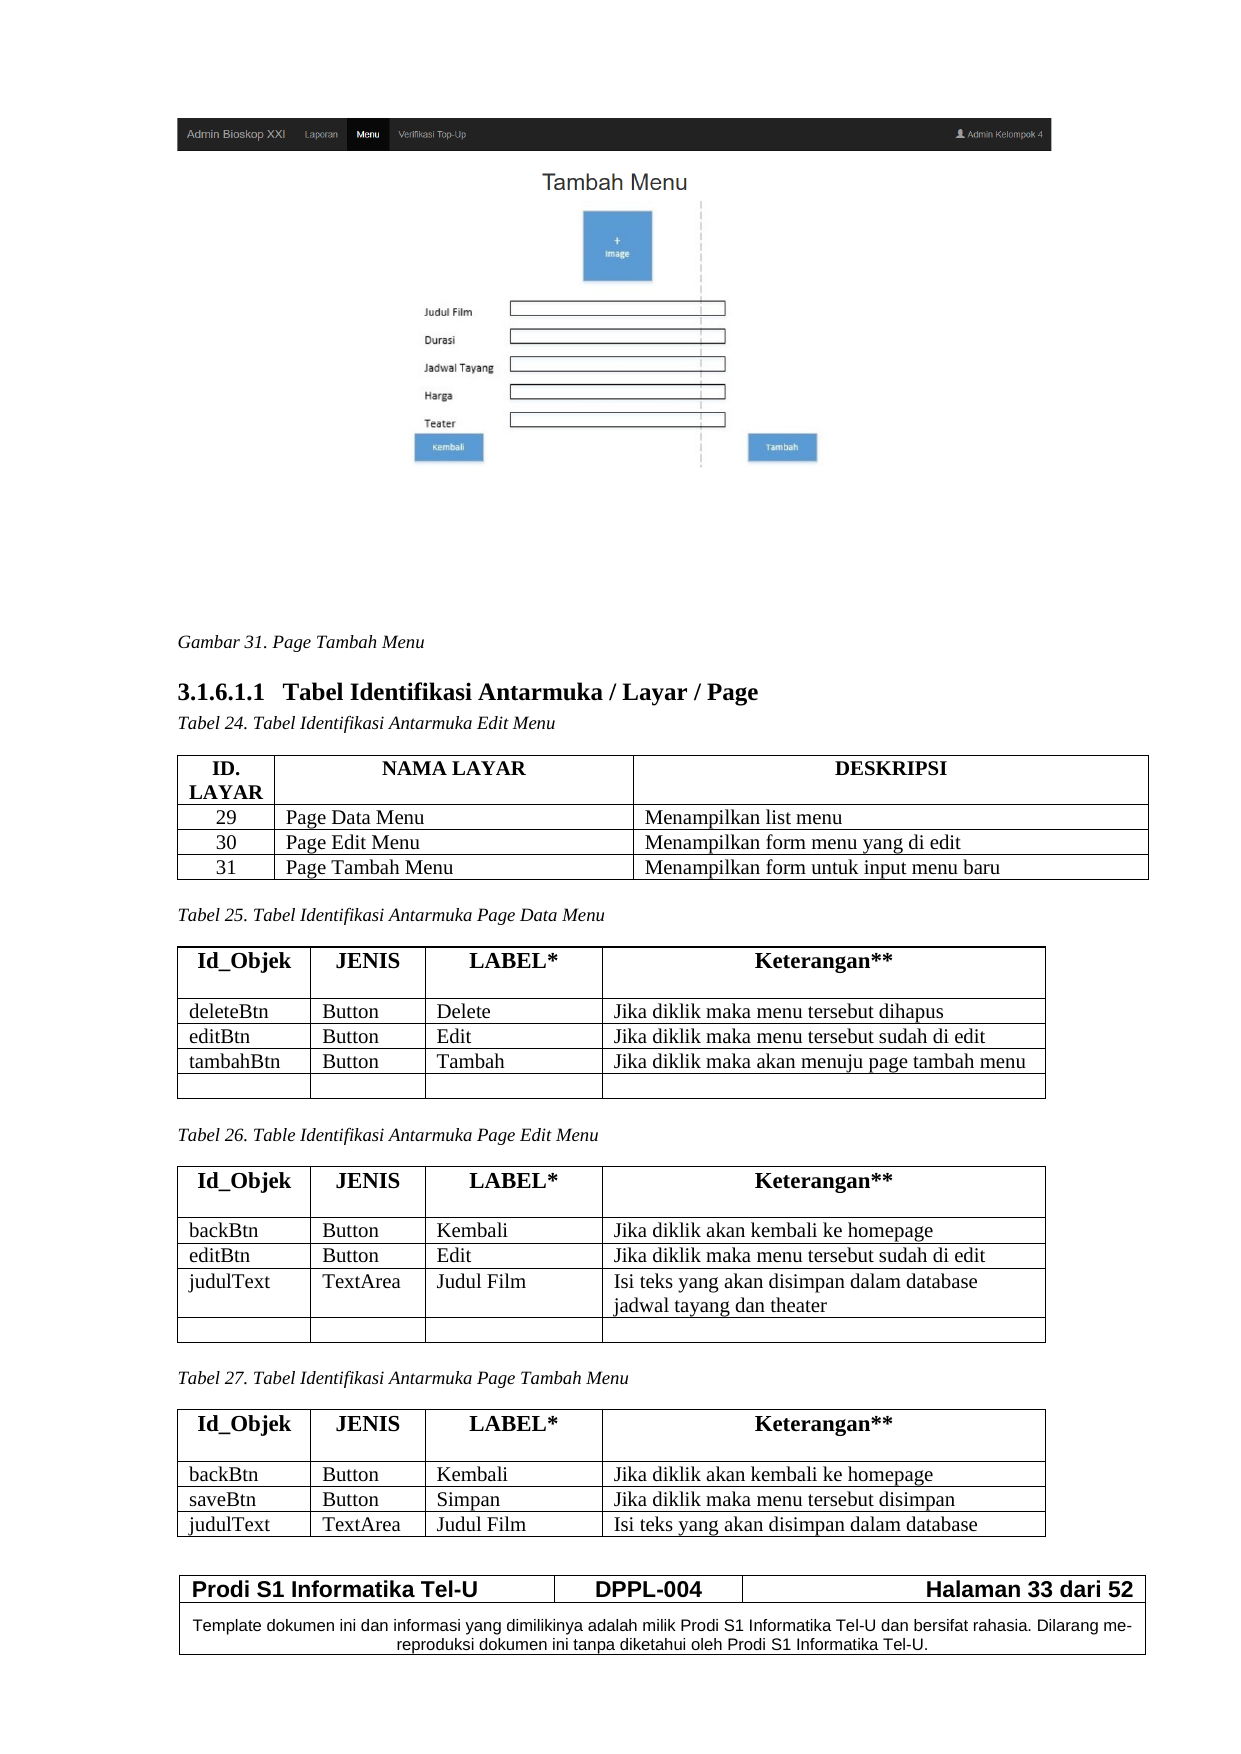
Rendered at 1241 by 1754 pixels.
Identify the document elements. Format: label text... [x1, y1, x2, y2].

table_cell Jika diklik akan kembali ke homepage [603, 1462, 1045, 1486]
table_cell backBtn [178, 1218, 310, 1242]
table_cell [603, 1512, 1045, 1536]
table_cell Menampilkan list menu [634, 805, 1148, 829]
table_cell [178, 1074, 310, 1098]
table_cell Button [311, 1024, 425, 1048]
table_cell Jika diklik maka menu tersebut sudah di edit [603, 1024, 1045, 1048]
subtitle Tabel Identifikasi Antarmuka / Layar / Page [177, 677, 1122, 706]
table_cell Menampilkan form untuk input menu baru [634, 855, 1148, 879]
table_cell [311, 1318, 425, 1342]
table_cell Isi teks yang akan disimpan dalam database jadwal tayang dan theater [603, 1269, 1045, 1317]
table_header LABEL* [426, 1167, 602, 1217]
table_cell [603, 1074, 1045, 1098]
table_cell Button [311, 1244, 425, 1267]
table_cell tambahBtn [178, 1049, 310, 1073]
table_cell Button [311, 999, 425, 1023]
table_header Keterangan** [603, 1410, 1045, 1461]
picture [177, 118, 1052, 610]
table_cell TextArea [311, 1512, 425, 1536]
table_header NAMA LAYAR [275, 756, 633, 804]
table_cell Jika diklik maka menu tersebut sudah di edit [603, 1244, 1045, 1267]
table_cell Delete [426, 999, 602, 1023]
table_cell Button [311, 1049, 425, 1073]
table_cell saveBtn [178, 1487, 310, 1511]
text Tabel 24. Tabel Identifikasi Antarmuka Edit Menu [177, 712, 1122, 734]
table_cell 31 [178, 855, 274, 879]
table_cell [426, 1318, 602, 1342]
table_cell judulText [178, 1269, 310, 1317]
table_cell Button [311, 1462, 425, 1486]
table_cell [426, 1074, 602, 1098]
table_header JENIS [311, 1167, 425, 1217]
table_cell Simpan [426, 1487, 602, 1511]
table_cell Kembali [426, 1218, 602, 1242]
table_cell judulText [178, 1512, 310, 1536]
table_cell 30 [178, 830, 274, 854]
text Gambar 31. Page Tambah Menu [177, 631, 1122, 652]
table_cell Button [311, 1218, 425, 1242]
table_header Keterangan** [603, 948, 1045, 998]
table_cell 29 [178, 805, 274, 829]
text Tabel 25. Tabel Identifikasi Antarmuka Page Data Menu [177, 904, 1122, 926]
table_cell editBtn [178, 1244, 310, 1267]
table_header Id_Objek [178, 948, 310, 998]
table_cell Tambah [426, 1049, 602, 1073]
table_cell Jika diklik akan kembali ke homepage [603, 1218, 1045, 1242]
table_cell Page Data Menu [275, 805, 633, 829]
table_header LABEL* [426, 948, 602, 998]
table_cell Page Tambah Menu [275, 855, 633, 879]
table_header DESKRIPSI [634, 756, 1148, 804]
table_header JENIS [311, 1410, 425, 1461]
table_cell Judul Film [426, 1269, 602, 1317]
table_cell Menampilkan form menu yang di edit [634, 830, 1148, 854]
table_header Id_Objek [178, 1167, 310, 1217]
table_cell Jika diklik maka menu tersebut dihapus [603, 999, 1045, 1023]
table_cell Edit [426, 1244, 602, 1267]
table_header Keterangan** [603, 1167, 1045, 1217]
table_header Id_Objek [178, 1410, 310, 1461]
table_cell [603, 1318, 1045, 1342]
table_cell backBtn [178, 1462, 310, 1486]
table_cell Button [311, 1487, 425, 1511]
table_cell [311, 1074, 425, 1098]
table_cell Jika diklik maka akan menuju page tambah menu [603, 1049, 1045, 1073]
table_cell Judul Film [426, 1512, 602, 1536]
text Tabel 26. Table Identifikasi Antarmuka Page Edit Menu [177, 1123, 1122, 1145]
table_cell [178, 1318, 310, 1342]
table_header ID. LAYAR [178, 756, 274, 804]
table_cell TextArea [311, 1269, 425, 1317]
table_header LABEL* [426, 1410, 602, 1461]
table_cell editBtn [178, 1024, 310, 1048]
table_cell Jika diklik maka menu tersebut disimpan [603, 1487, 1045, 1511]
table_cell Edit [426, 1024, 602, 1048]
table_cell Kembali [426, 1462, 602, 1486]
table_cell Page Edit Menu [275, 830, 633, 854]
text Tabel 27. Tabel Identifikasi Antarmuka Page Tambah Menu [177, 1367, 1122, 1388]
table_cell deleteBtn [178, 999, 310, 1023]
table_header JENIS [311, 948, 425, 998]
